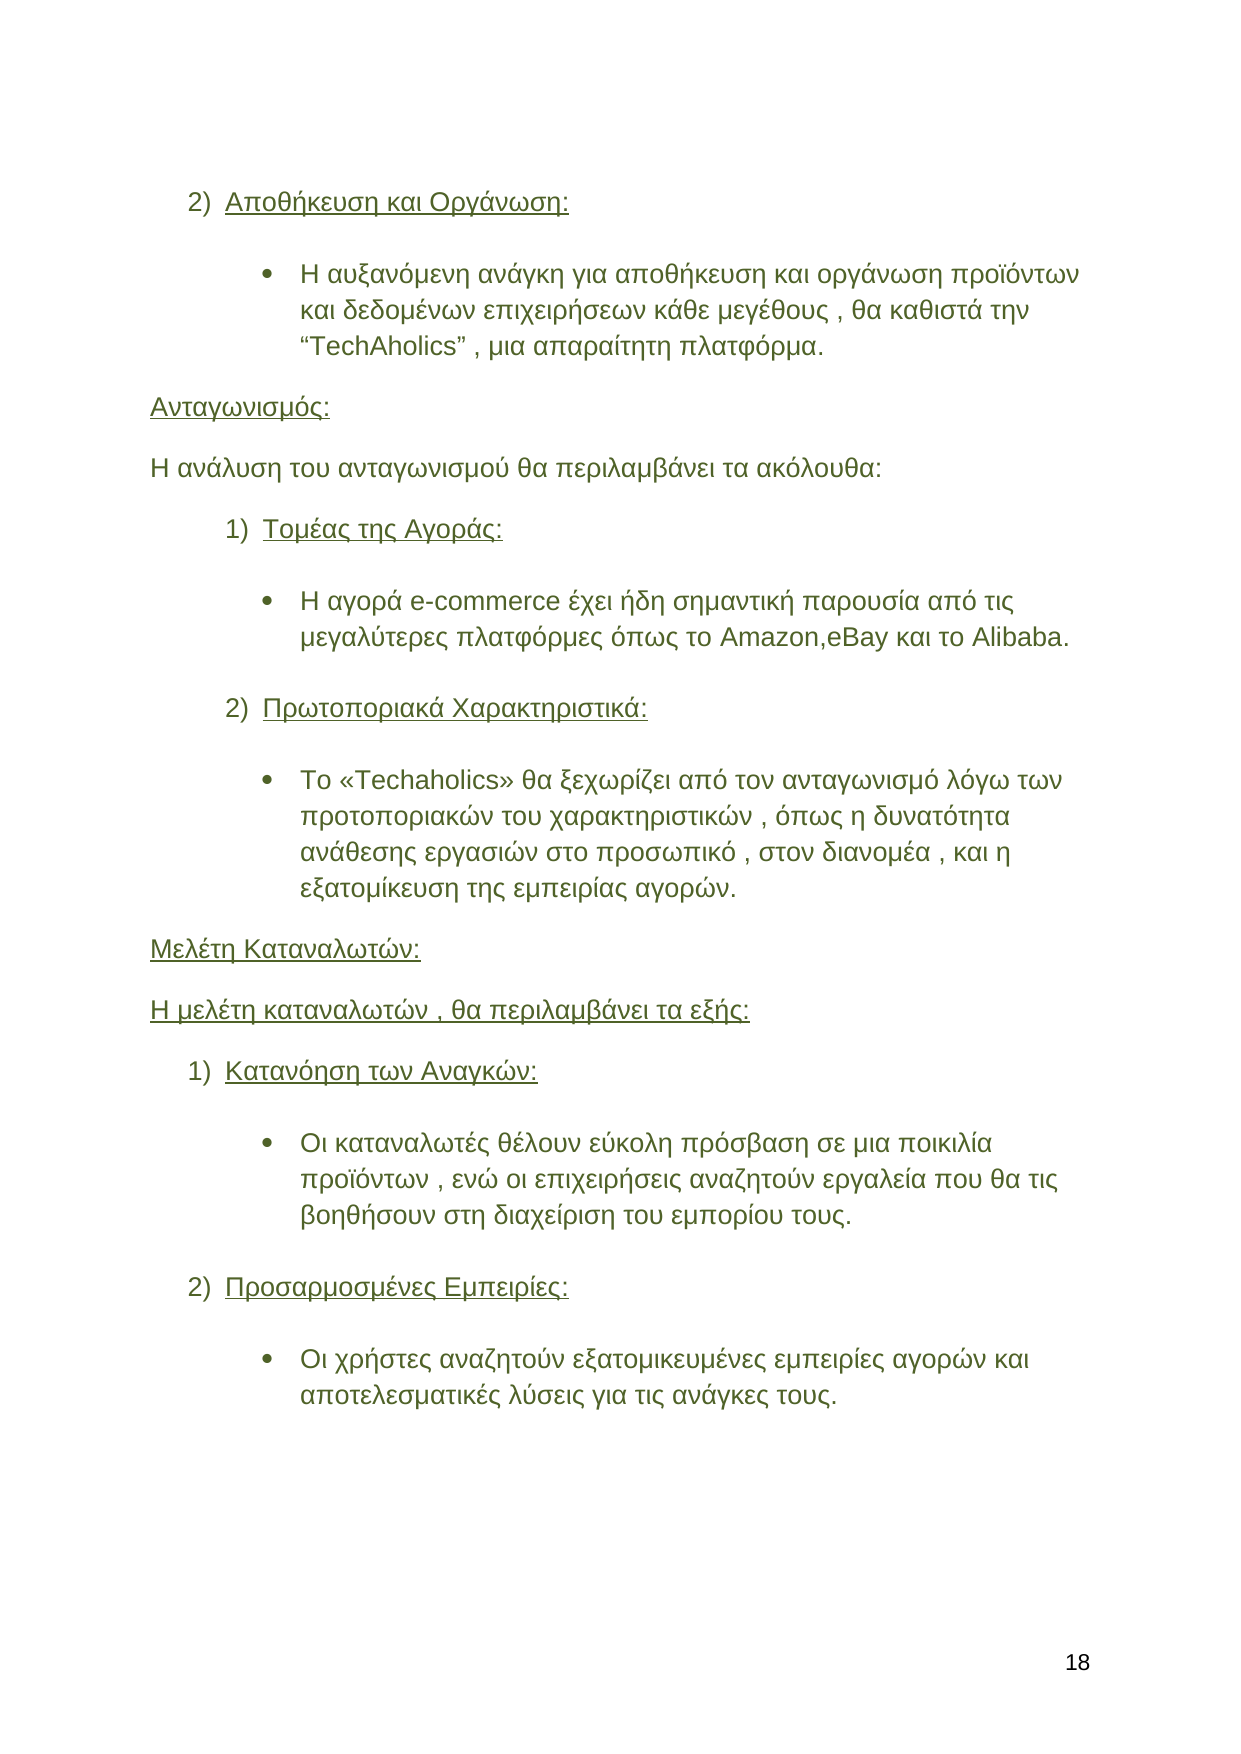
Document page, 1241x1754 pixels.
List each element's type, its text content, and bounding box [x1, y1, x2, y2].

list Οι καταναλωτές θέλουν εύκολη πρόσβαση σε μια ποικιλία προϊόντων , ενώ οι επιχειρήσεις αναζητούν εργαλεία που θα τις βοηθήσουν στη διαχείριση του εμπορίου τους. [262, 1127, 1090, 1230]
text Ανταγωνισμός: [150, 391, 1090, 422]
list Οι χρήστες αναζητούν εξατομικευμένες εμπειρίες αγορών και αποτελεσματικές λύσεις για τις ανάγκες τους. [262, 1343, 1090, 1410]
text Μελέτη Καταναλωτών: [150, 933, 1090, 964]
list Αποθήκευση και Οργάνωση: [187, 186, 1090, 217]
list Η αγορά e-commerce έχει ήδη σημαντική παρουσία από τις μεγαλύτερες πλατφόρμες όπως το Amazon,eBay και το Alibaba. [262, 584, 1090, 652]
list Προσαρμοσμένες Εμπειρίες: [187, 1271, 1090, 1302]
text Η μελέτη καταναλωτών , θα περιλαμβάνει τα εξής: [150, 994, 1090, 1025]
list H αυξανόμενη ανάγκη για αποθήκευση και οργάνωση προϊόντων και δεδομένων επιχειρήσεων κάθε μεγέθους , θα καθιστά την “TechAholics” , μια απαραίτητη πλατφόρμα. [262, 258, 1090, 361]
list Κατανόηση των Αναγκών: [187, 1055, 1090, 1086]
text Η ανάλυση του ανταγωνισμού θα περιλαμβάνει τα ακόλουθα: [150, 452, 1090, 483]
list To «Techaholics» θα ξεχωρίζει από τον ανταγωνισμό λόγω των προτοποριακών του χαρακτηριστικών , όπως η δυνατότητα ανάθεσης εργασιών στο προσωπικό , στον διανομέα , και η εξατομίκευση της εμπειρίας αγορών. [262, 764, 1090, 903]
list Τομέας της Αγοράς: [225, 513, 1090, 544]
list Πρωτοποριακά Χαρακτηριστικά: [225, 692, 1090, 724]
